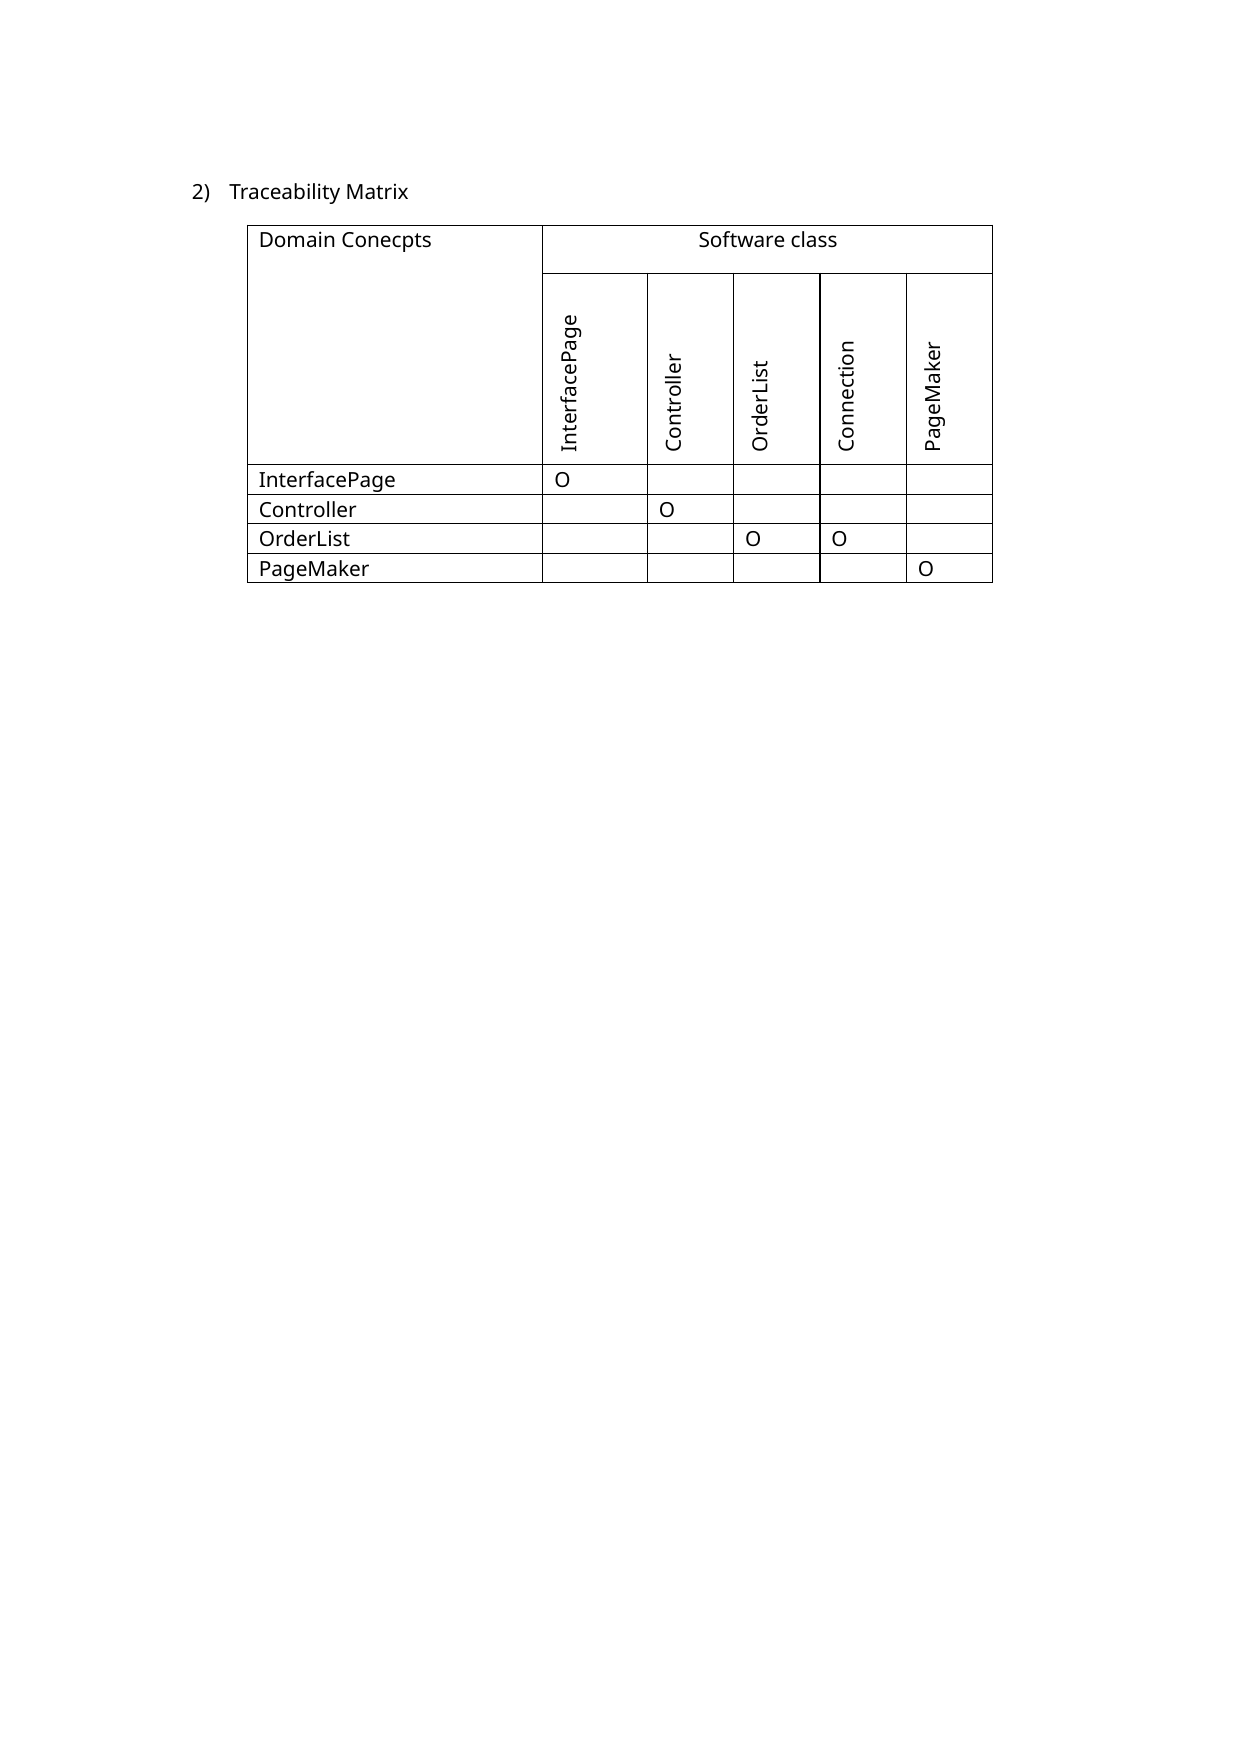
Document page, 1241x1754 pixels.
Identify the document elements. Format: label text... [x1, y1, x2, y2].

table_cell InterfacePage [543, 274, 647, 464]
table_header Domain Conecpts [248, 226, 542, 464]
table_cell InterfacePage [248, 465, 542, 494]
table_header Software class [543, 226, 992, 272]
table_cell [907, 465, 992, 494]
table_cell [821, 495, 906, 523]
table_cell O [734, 524, 819, 553]
table_cell [907, 524, 992, 553]
list Traceability Matrix [192, 177, 1090, 206]
table_cell Connection [821, 274, 906, 464]
table_cell Controller [648, 274, 733, 464]
table_cell [648, 554, 733, 582]
table_cell OrderList [734, 274, 819, 464]
table_cell PageMaker [248, 554, 542, 582]
table_cell [734, 465, 819, 494]
table_cell [734, 554, 819, 582]
table_cell O [543, 465, 647, 494]
table_cell [907, 495, 992, 523]
table_cell Controller [248, 495, 542, 523]
table_cell [648, 465, 733, 494]
table_cell [648, 524, 733, 553]
table_cell O [907, 554, 992, 582]
table_cell [543, 554, 647, 582]
table_cell PageMaker [907, 274, 992, 464]
table_cell [734, 495, 819, 523]
table_cell [543, 524, 647, 553]
table_cell [543, 495, 647, 523]
table_cell OrderList [248, 524, 542, 553]
table_cell [821, 465, 906, 494]
table_cell O [648, 495, 733, 523]
table_cell O [821, 524, 906, 553]
table_cell [821, 554, 906, 582]
